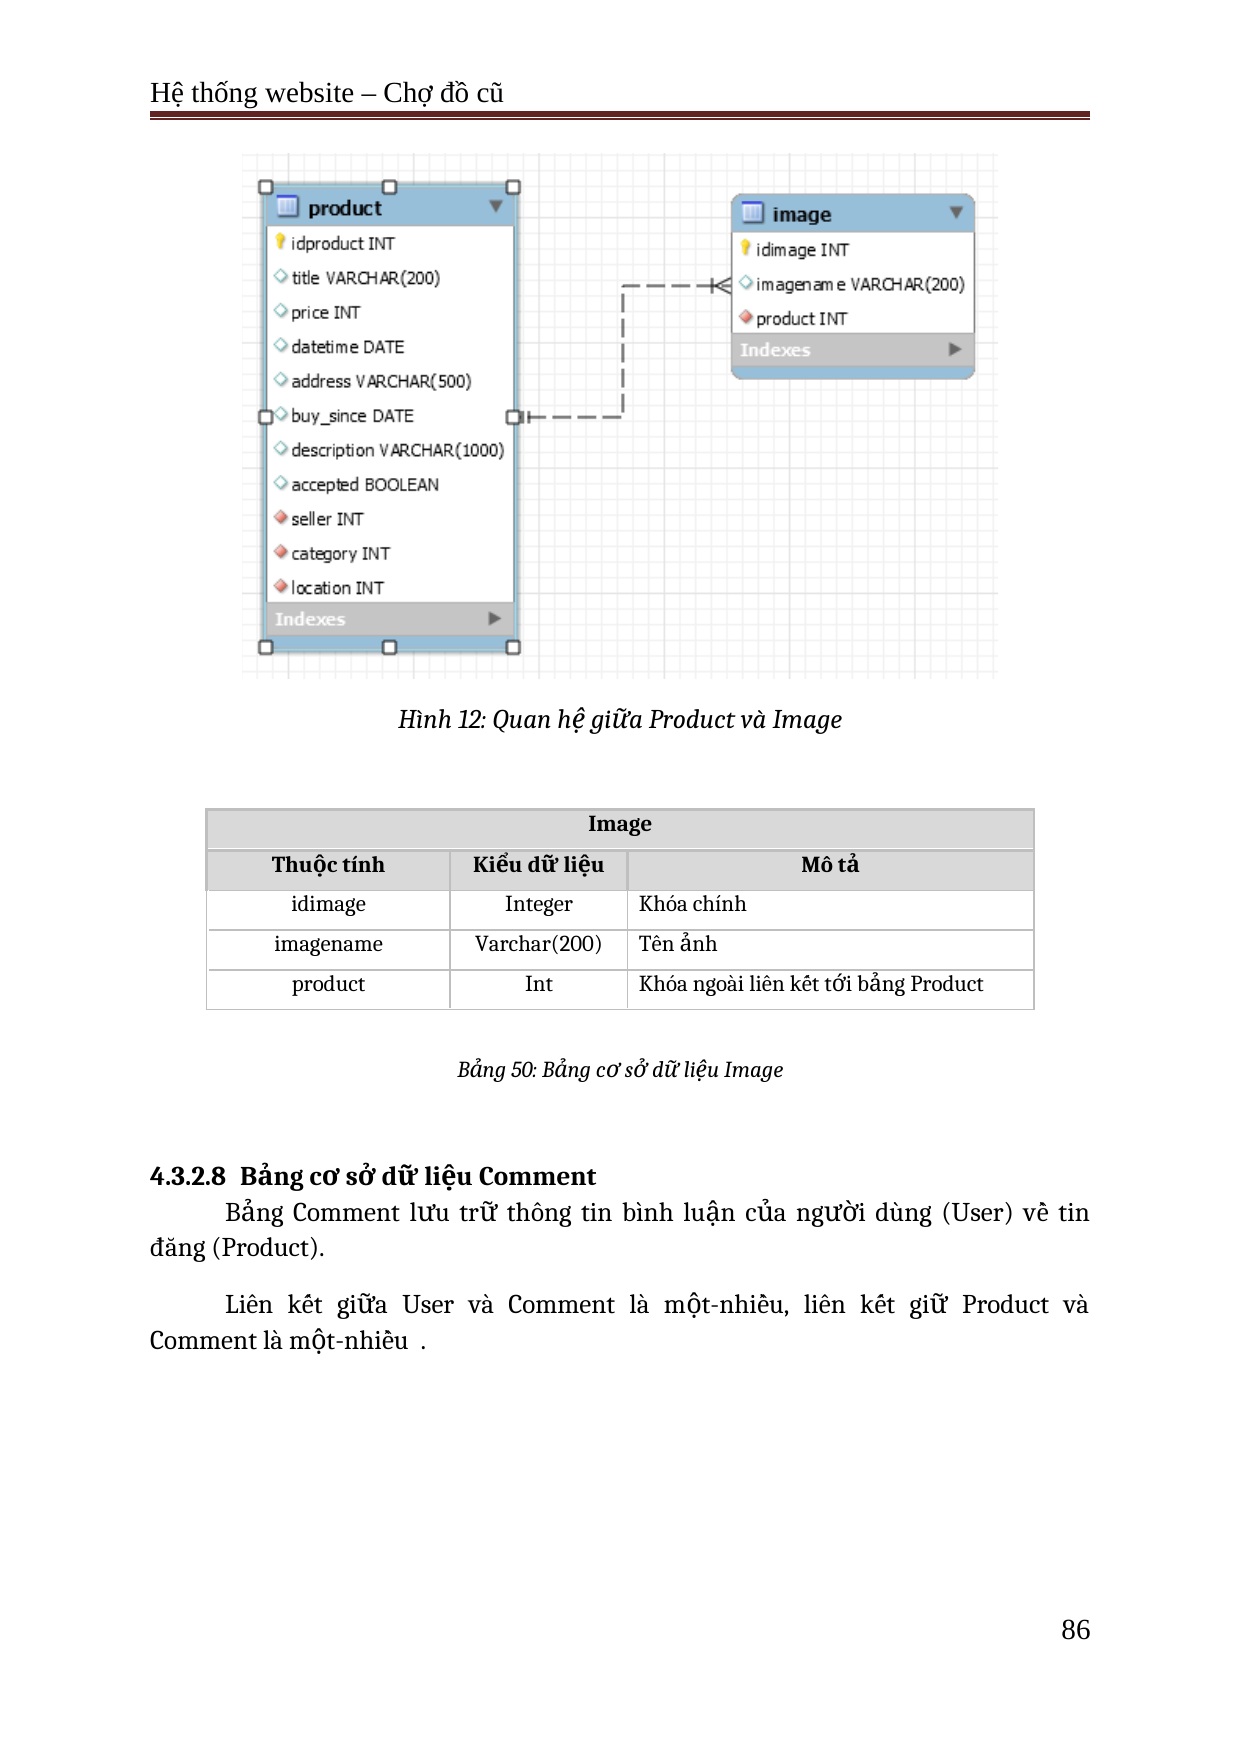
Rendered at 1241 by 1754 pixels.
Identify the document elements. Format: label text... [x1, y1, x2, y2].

table_cell Int [451, 971, 627, 1008]
table_cell Khóa ngoài liên kết tới bảng Product [628, 971, 1033, 1008]
table_cell Integer [451, 891, 627, 929]
table_cell imagename [207, 929, 449, 969]
table_cell idimage [207, 891, 449, 929]
table_cell Varchar(200) [451, 931, 627, 969]
text Hình 12: Quan hệ giữa Product và Image [150, 704, 1090, 736]
subtitle Bảng cơ sở dữ liệu Comment [150, 1161, 1090, 1192]
table_cell Tên ảnh [628, 931, 1033, 969]
picture [242, 153, 999, 679]
table_cell Kiểu dữ liệu [451, 852, 626, 890]
text Bảng 50: Bảng cơ sở dữ liệu Image [150, 1057, 1090, 1083]
text Liên kết giữa User và Comment là một-nhiều, liên kết giữ Product và Comment là một-nhiều . [150, 1289, 1090, 1356]
table_cell Khóa chính [628, 891, 1033, 929]
text Bảng Comment lưu trữ thông tin bình luận của người dùng (User) về tin đăng (Product). [150, 1197, 1090, 1263]
table_cell Mô tả [629, 852, 1033, 890]
table_cell product [207, 969, 449, 1008]
table_cell Thuộc tính [208, 852, 449, 890]
table_header Image [208, 811, 1033, 848]
